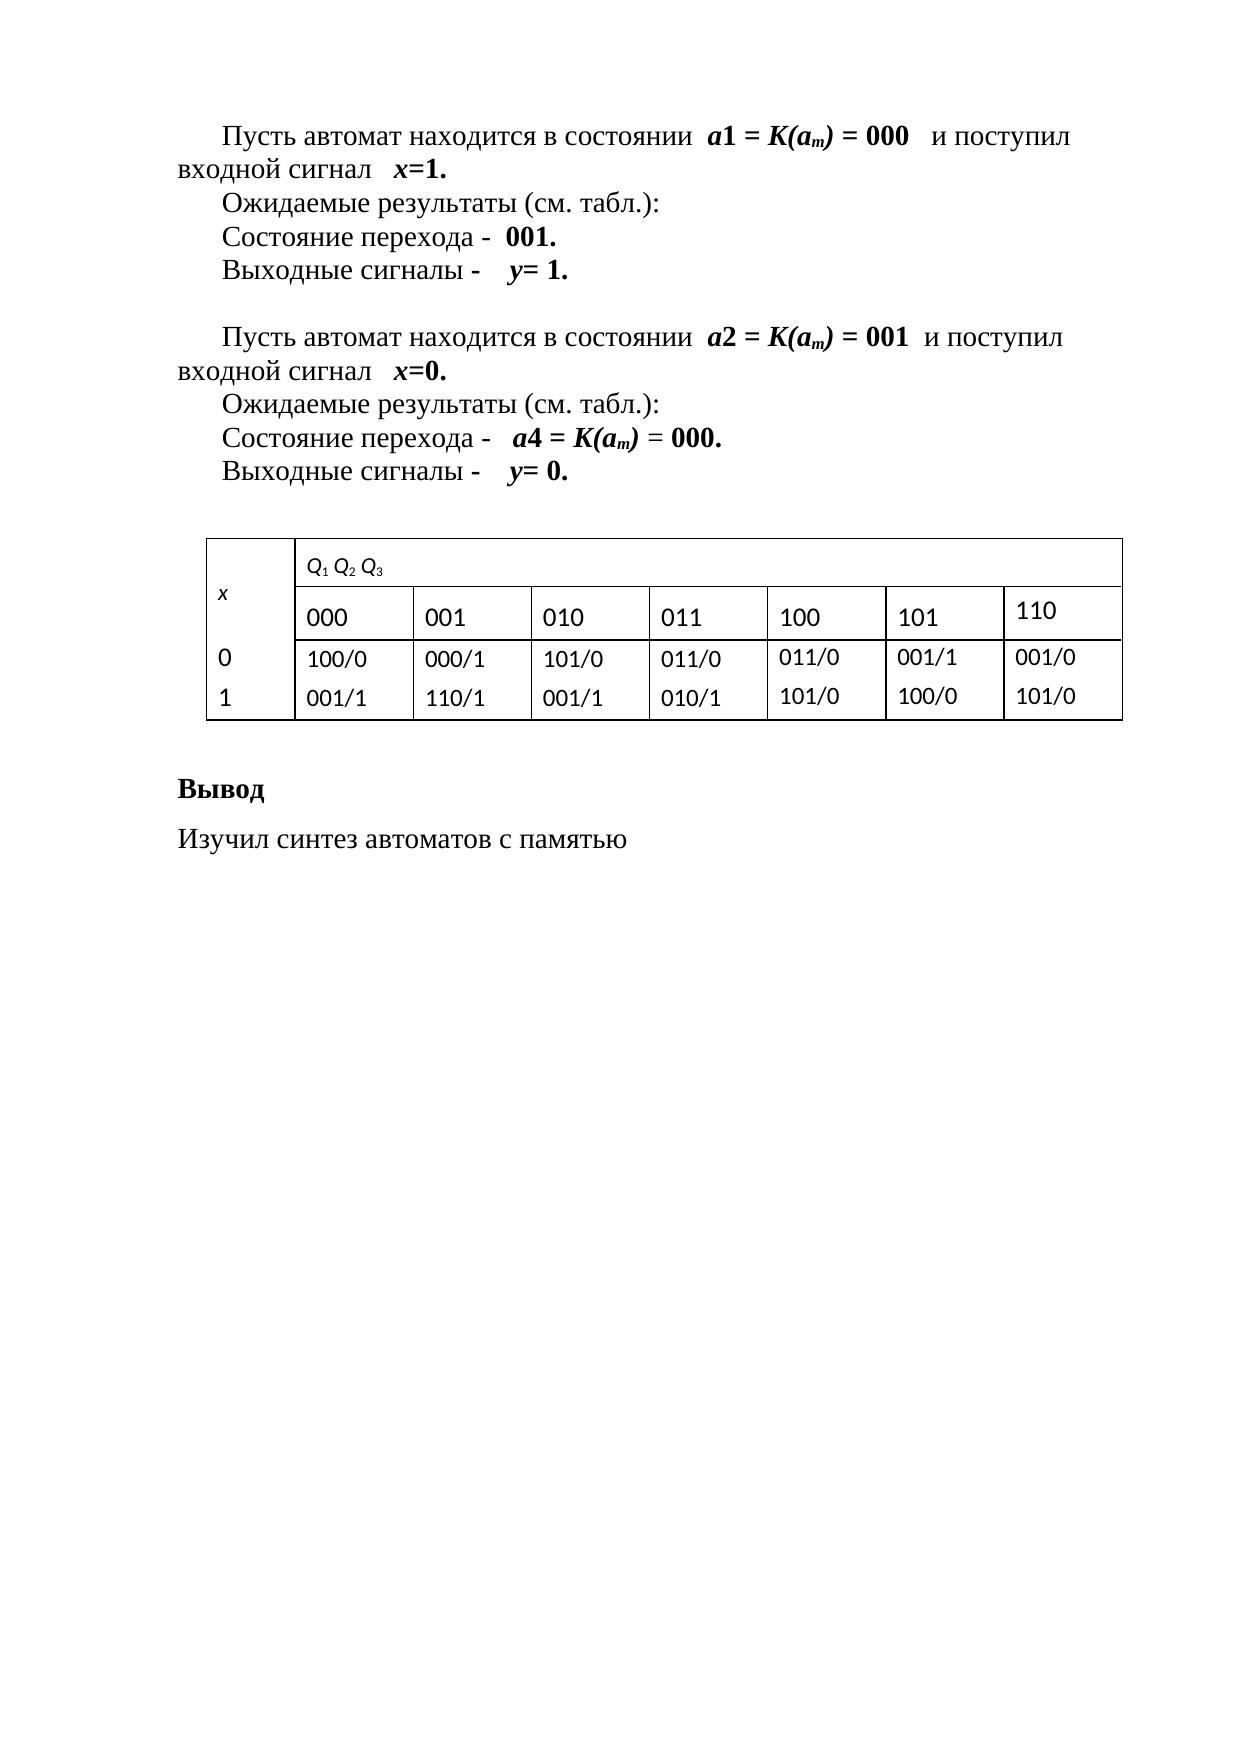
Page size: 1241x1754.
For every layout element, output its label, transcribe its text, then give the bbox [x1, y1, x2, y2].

table_cell 101 [887, 587, 1003, 639]
text Вывод [177, 771, 1152, 804]
table_cell 110 [1005, 586, 1122, 639]
table_cell 001/0 [1005, 639, 1122, 680]
text Изучил синтез автоматов с памятью [177, 821, 1152, 855]
table_cell 100 [768, 587, 885, 639]
table_cell 001/1 [532, 680, 649, 719]
text Пусть автомат находится в состоянии a2 = K(am) = 001 и поступил входной сигнал x=0. [177, 319, 1152, 386]
table_cell 001/1 [887, 641, 1003, 680]
text Ожидаемые результаты (см. табл.): [177, 386, 1152, 420]
table_cell 011/0 [650, 641, 767, 680]
text Ожидаемые результаты (см. табл.): [177, 185, 1152, 219]
table_cell 000/1 [414, 641, 531, 680]
table_cell 110/1 [414, 680, 531, 719]
table_cell 010 [532, 587, 649, 639]
table_header x [207, 539, 294, 639]
table_cell 011 [650, 587, 767, 639]
table_cell 011/0 [768, 641, 885, 680]
table_cell 000 [296, 587, 413, 639]
table_cell 001/1 [296, 680, 413, 719]
text Выходные сигналы - y= 1. [177, 252, 1152, 286]
table_cell 100/0 [296, 641, 413, 680]
table_cell 1 [207, 680, 294, 719]
text Состояние перехода - a4 = K(am) = 000. [177, 420, 1152, 453]
table_cell 101/0 [1005, 680, 1122, 719]
table_cell 010/1 [650, 680, 767, 719]
text Состояние перехода - 001. [177, 219, 1152, 252]
text Пусть автомат находится в состоянии a1 = K(am) = 000 и поступил входной сигнал x=1. [177, 118, 1152, 185]
table_cell 101/0 [768, 680, 885, 719]
table_cell 0 [207, 639, 294, 680]
table_header Q1 Q2 Q3 [296, 539, 1122, 586]
table_cell 001 [414, 587, 531, 639]
table_cell 100/0 [887, 680, 1003, 719]
text Выходные сигналы - y= 0. [177, 453, 1152, 487]
table_cell 101/0 [532, 641, 649, 680]
